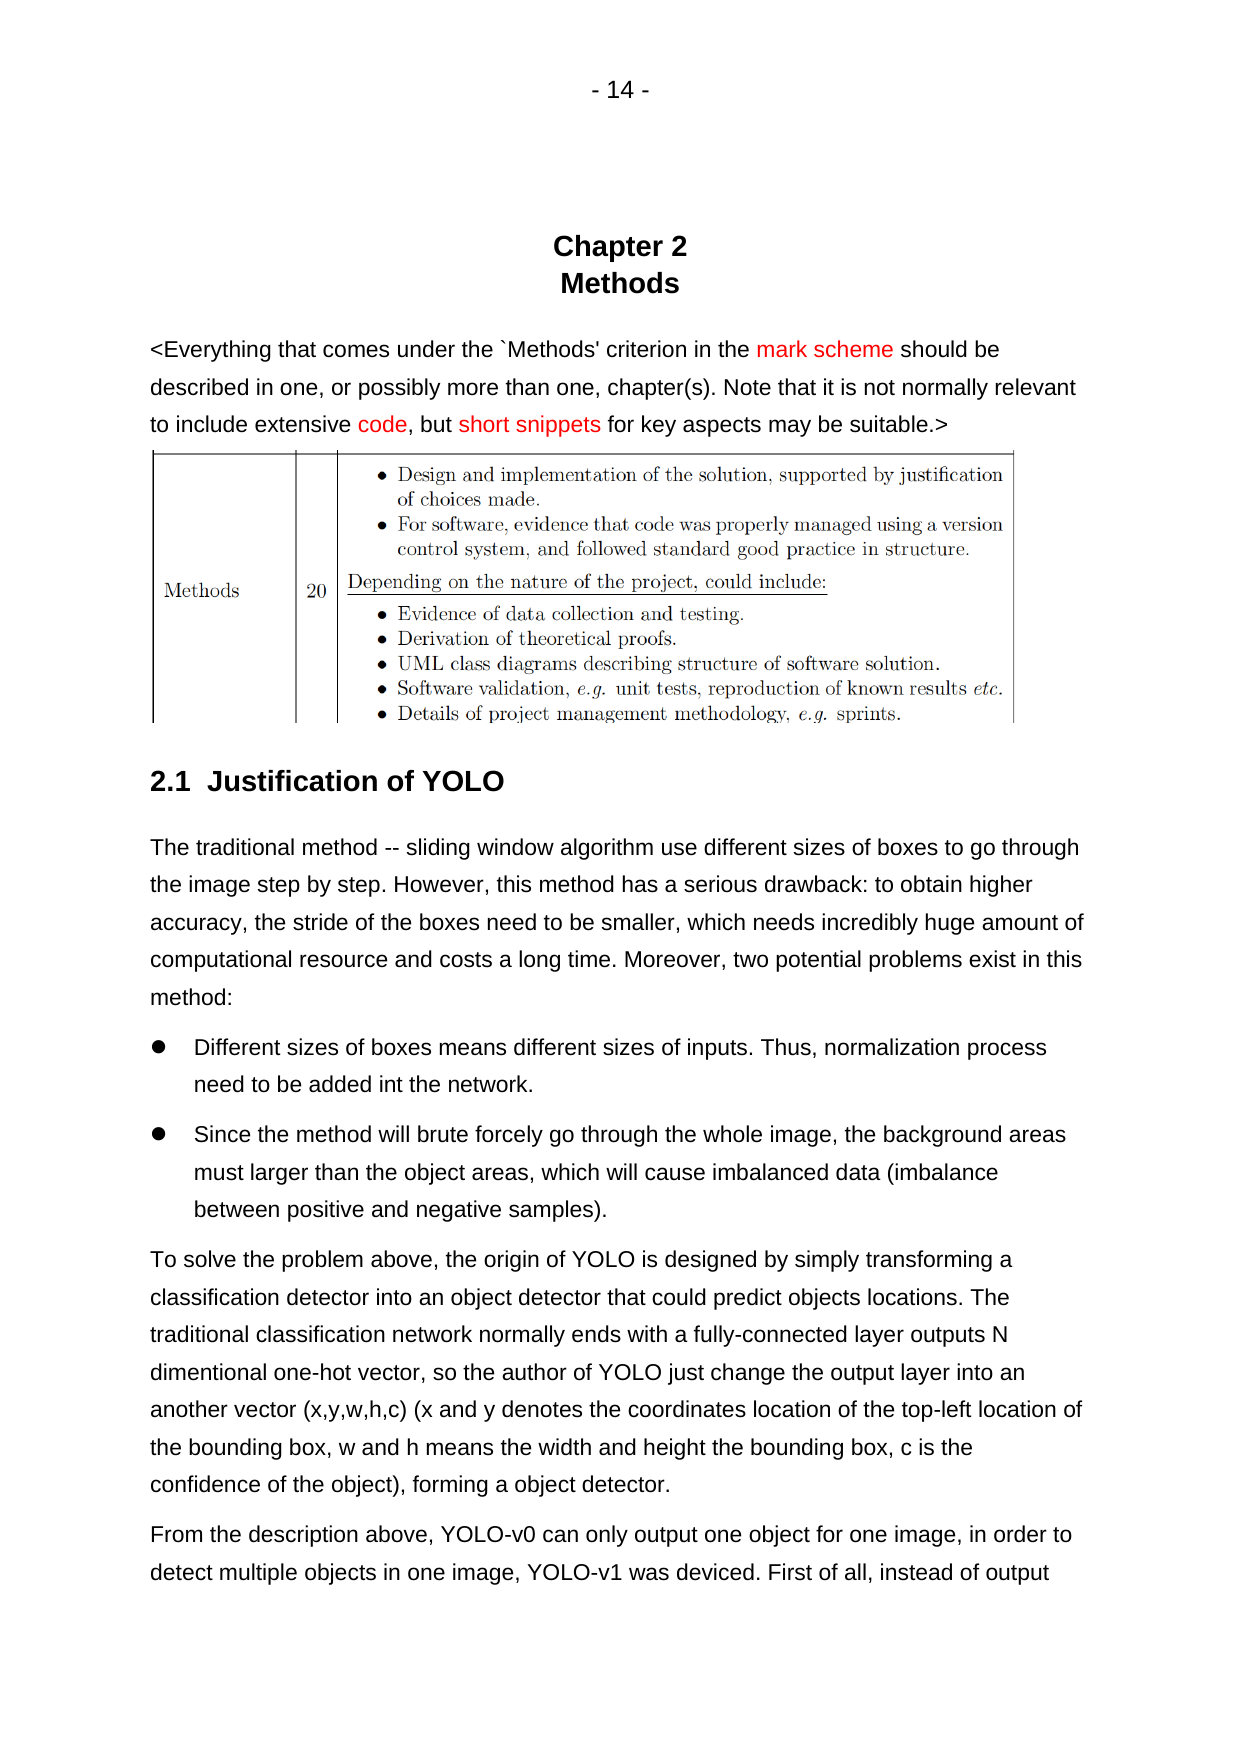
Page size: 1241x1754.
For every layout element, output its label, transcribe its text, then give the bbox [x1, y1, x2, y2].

picture [150, 450, 1015, 723]
subtitle 2.1 Justification of YOLO [150, 760, 1090, 798]
list Different sizes of boxes means different sizes of inputs. Thus, normalization process need to be added int the network. [150, 1023, 1090, 1098]
subtitle Chapter 2 Methods [150, 225, 1090, 300]
list Since the method will brute forcely go through the whole image, the background areas must larger than the object areas, which will cause imbalanced data (imbalance between positive and negative samples). [150, 1110, 1090, 1223]
text <Everything that comes under the `Methods' criterion in the mark scheme should be described in one, or possibly more than one, chapter(s). Note that it is not normally relevant to include extensive code, but short snippets for key aspects may be suitable.> [150, 325, 1090, 437]
text The traditional method -- sliding window algorithm use different sizes of boxes to go through the image step by step. However, this method has a serious drawback: to obtain higher accuracy, the stride of the boxes need to be smaller, which needs incredibly huge amount of computational resource and costs a long time. Moreover, two potential problems exist in this method: [150, 823, 1090, 1010]
list To solve the problem above, the origin of YOLO is designed by simply transforming a classification detector into an object detector that could predict objects locations. The traditional classification network normally ends with a fully-connected layer outputs N dimentional one-hot vector, so the author of YOLO just change the output layer into an another vector (x,y,w,h,c) (x and y denotes the coordinates location of the top-left location of the bounding box, w and h means the width and height the bounding box, c is the confidence of the object), forming a object detector. [150, 1235, 1090, 1498]
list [150, 1510, 1090, 1585]
